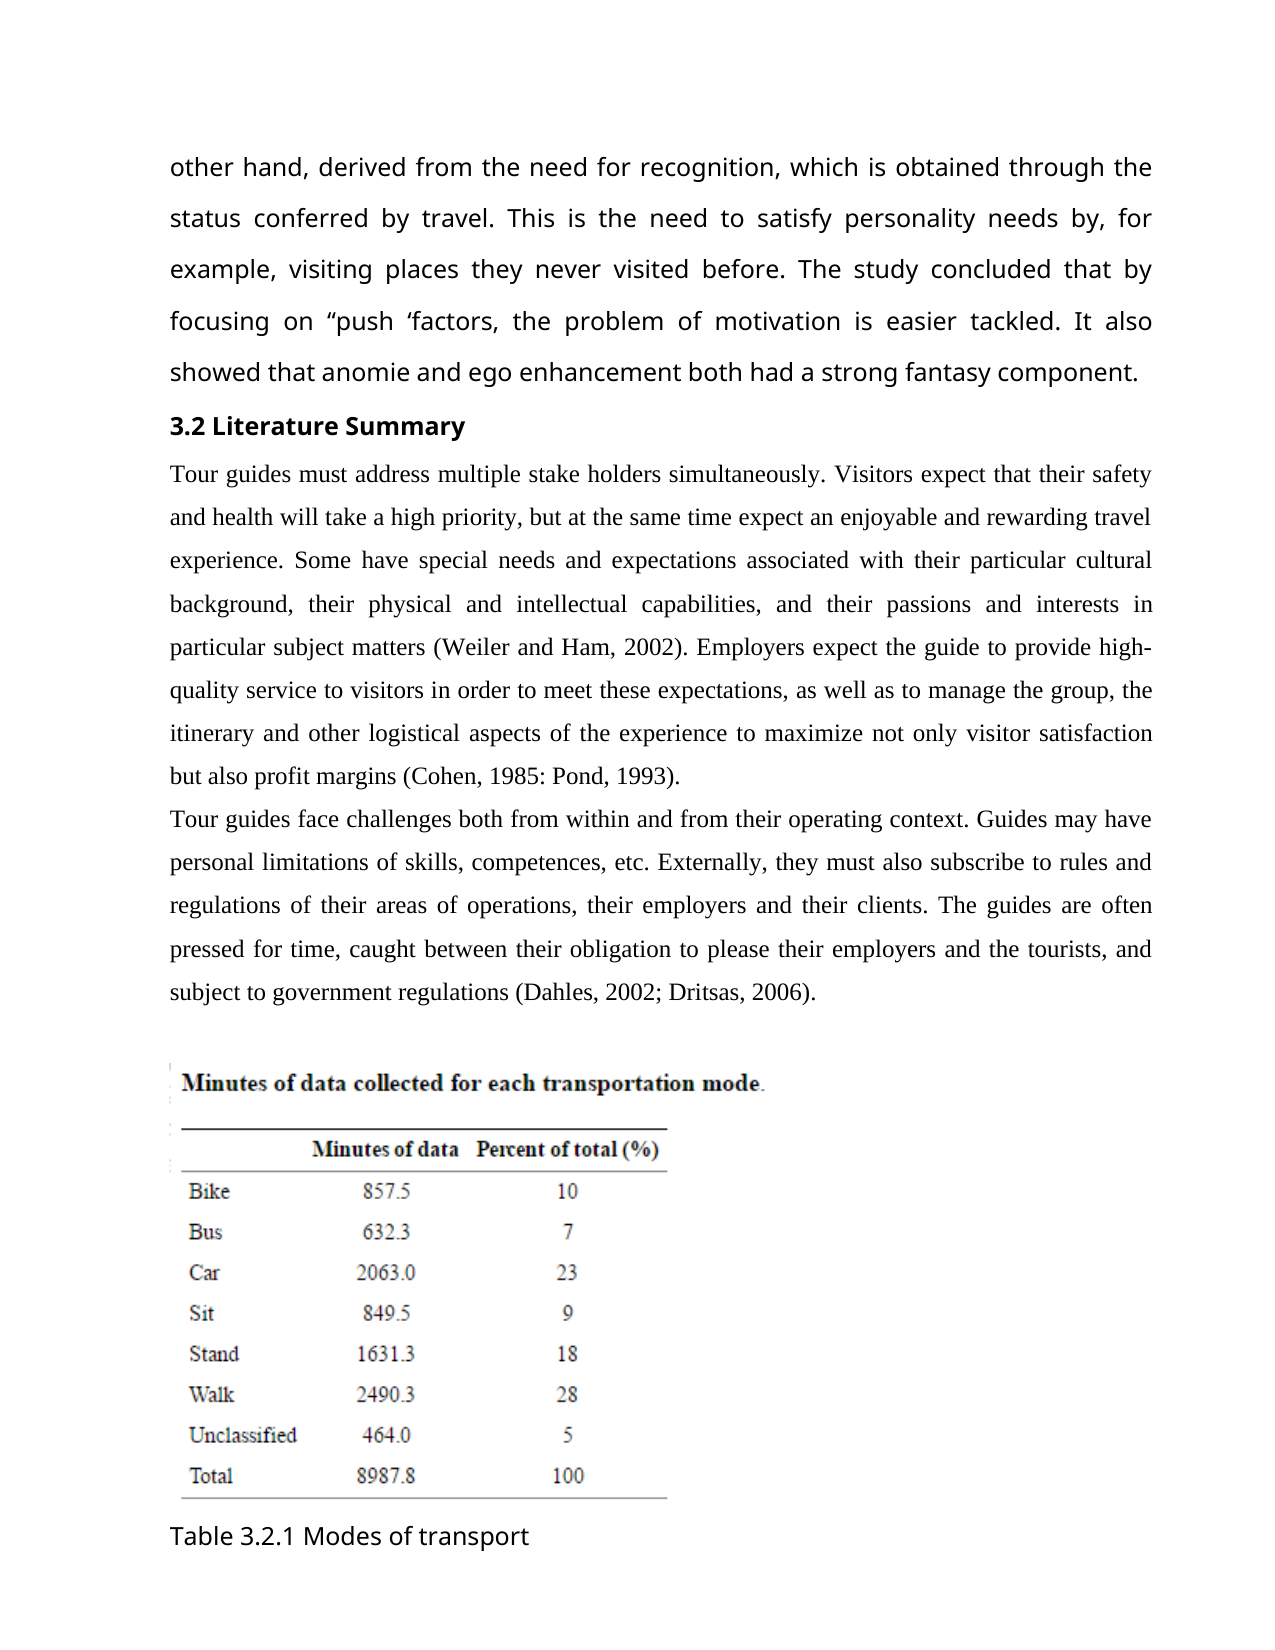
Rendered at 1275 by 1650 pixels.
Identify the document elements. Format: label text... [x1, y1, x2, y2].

text Tour guides must address multiple stake holders simultaneously. Visitors expect that their safety and health will take a high priority, but at the same time expect an enjoyable and rewarding travel experience. Some have special needs and expectations associated with their particular cultural background, their physical and intellectual capabilities, and their passions and interests in particular subject matters (Weiler and Ham, 2002). Employers expect the guide to provide high-quality service to visitors in order to meet these expectations, as well as to manage the group, the itinerary and other logistical aspects of the experience to maximize not only visitor satisfaction but also profit margins (Cohen, 1985: Pond, 1993). [169, 459, 1153, 790]
text Tour guides face challenges both from within and from their operating context. Guides may have personal limitations of skills, competences, etc. Externally, they must also subscribe to rules and regulations of their areas of operations, their employers and their clients. The guides are often pressed for time, caught between their obligation to please their employers and the tourists, and subject to government regulations (Dahles, 2002; Dritsas, 2006). [169, 804, 1153, 1006]
text 3.2 Literature Summary [169, 408, 1153, 442]
picture [169, 1063, 777, 1507]
text Table 3.2.1 Modes of transport [169, 1518, 1153, 1552]
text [169, 150, 1153, 388]
